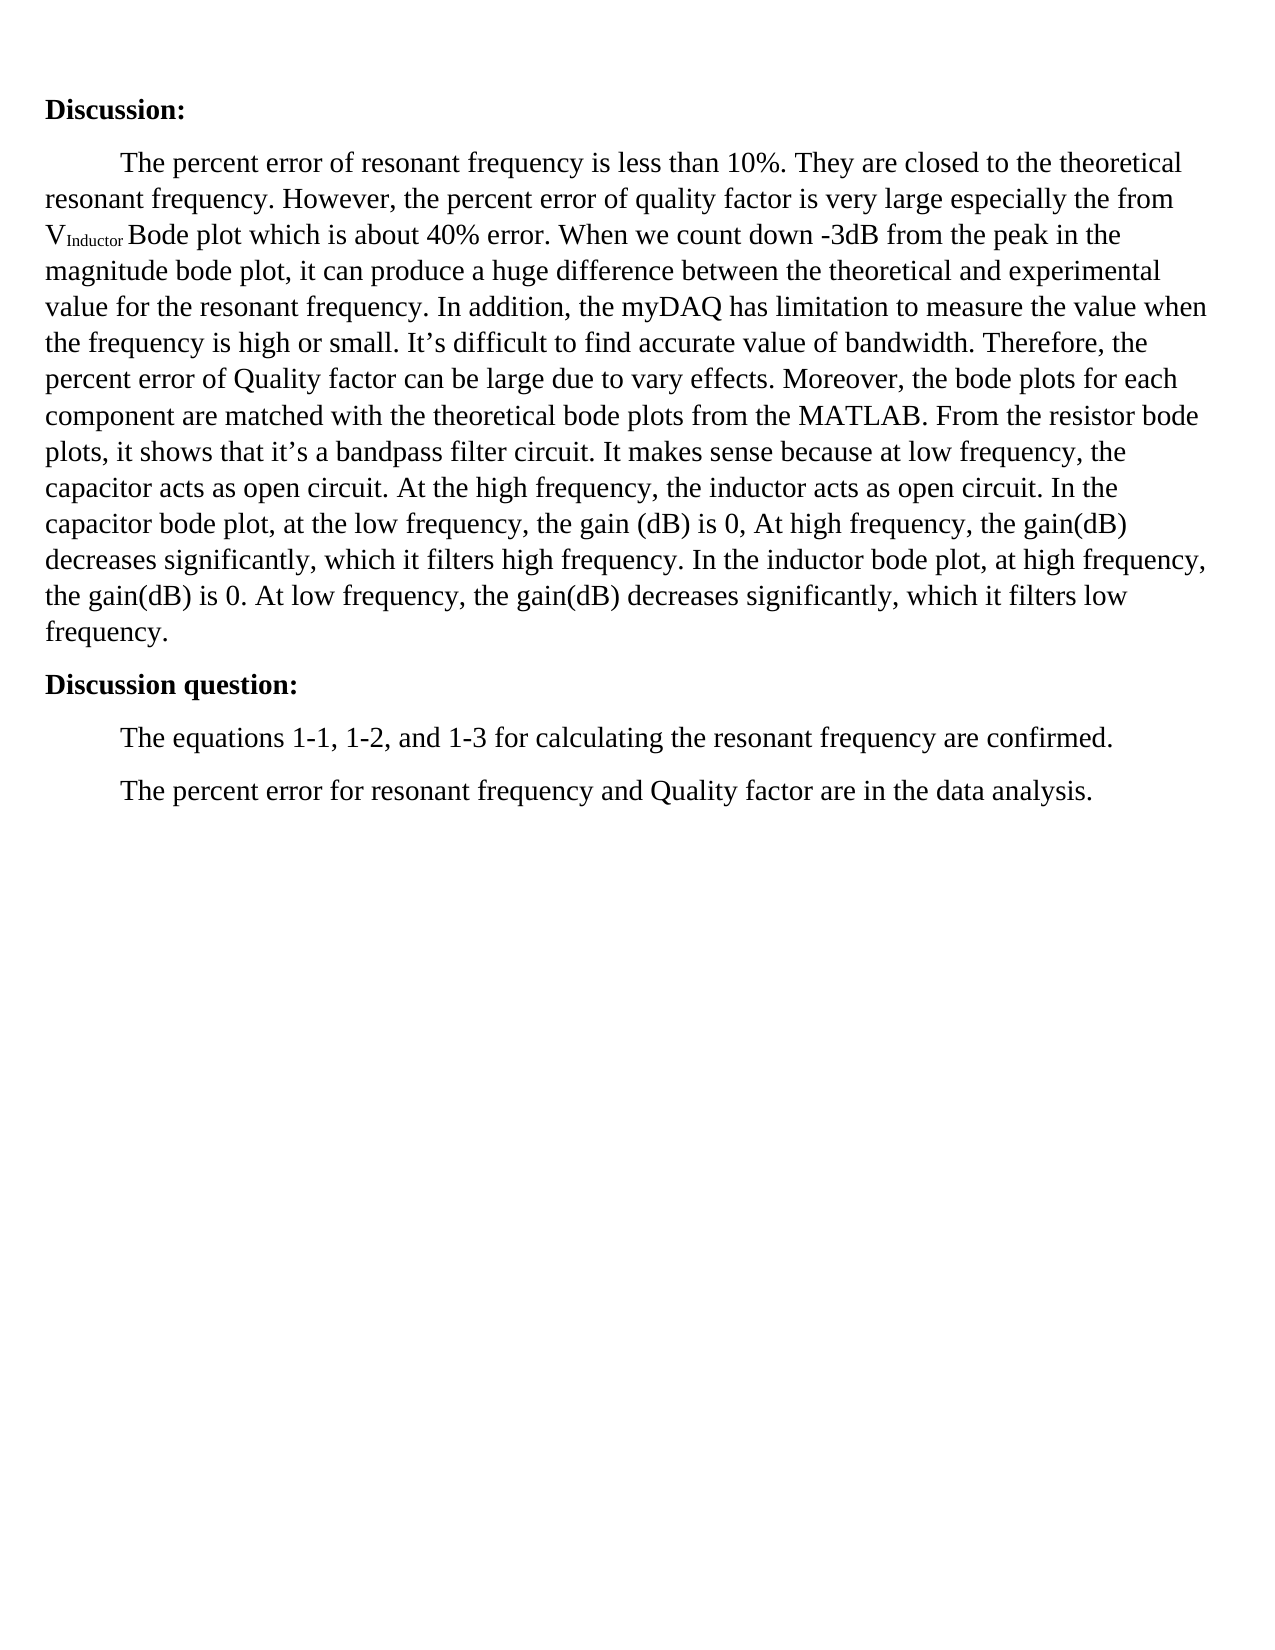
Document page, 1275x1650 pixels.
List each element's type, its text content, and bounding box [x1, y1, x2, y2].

text The percent error of resonant frequency is less than 10%. They are closed to the theoretical resonant frequency. However, the percent error of quality factor is very large especially the from VInductor Bode plot which is about 40% error. When we count down -3dB from the peak in the magnitude bode plot, it can produce a huge difference between the theoretical and experimental value for the resonant frequency. In addition, the myDAQ has limitation to measure the value when the frequency is high or small. It’s difficult to find accurate value of bandwidth. Therefore, the percent error of Quality factor can be large due to vary effects. Moreover, the bode plots for each component are matched with the theoretical bode plots from the MATLAB. From the resistor bode plots, it shows that it’s a bandpass filter circuit. It makes sense because at low frequency, the capacitor acts as open circuit. At the high frequency, the inductor acts as open circuit. In the capacitor bode plot, at the low frequency, the gain (dB) is 0, At high frequency, the gain(dB) decreases significantly, which it filters high frequency. In the inductor bode plot, at high frequency, the gain(dB) is 0. At low frequency, the gain(dB) decreases significantly, which it filters low frequency. [45, 145, 1230, 648]
text Discussion: [45, 92, 1230, 125]
text The equations 1-1, 1-2, and 1-3 for calculating the resonant frequency are confirmed. [45, 720, 1230, 754]
text Discussion question: [45, 667, 1230, 701]
text The percent error for resonant frequency and Quality factor are in the data analysis. [45, 773, 1230, 807]
